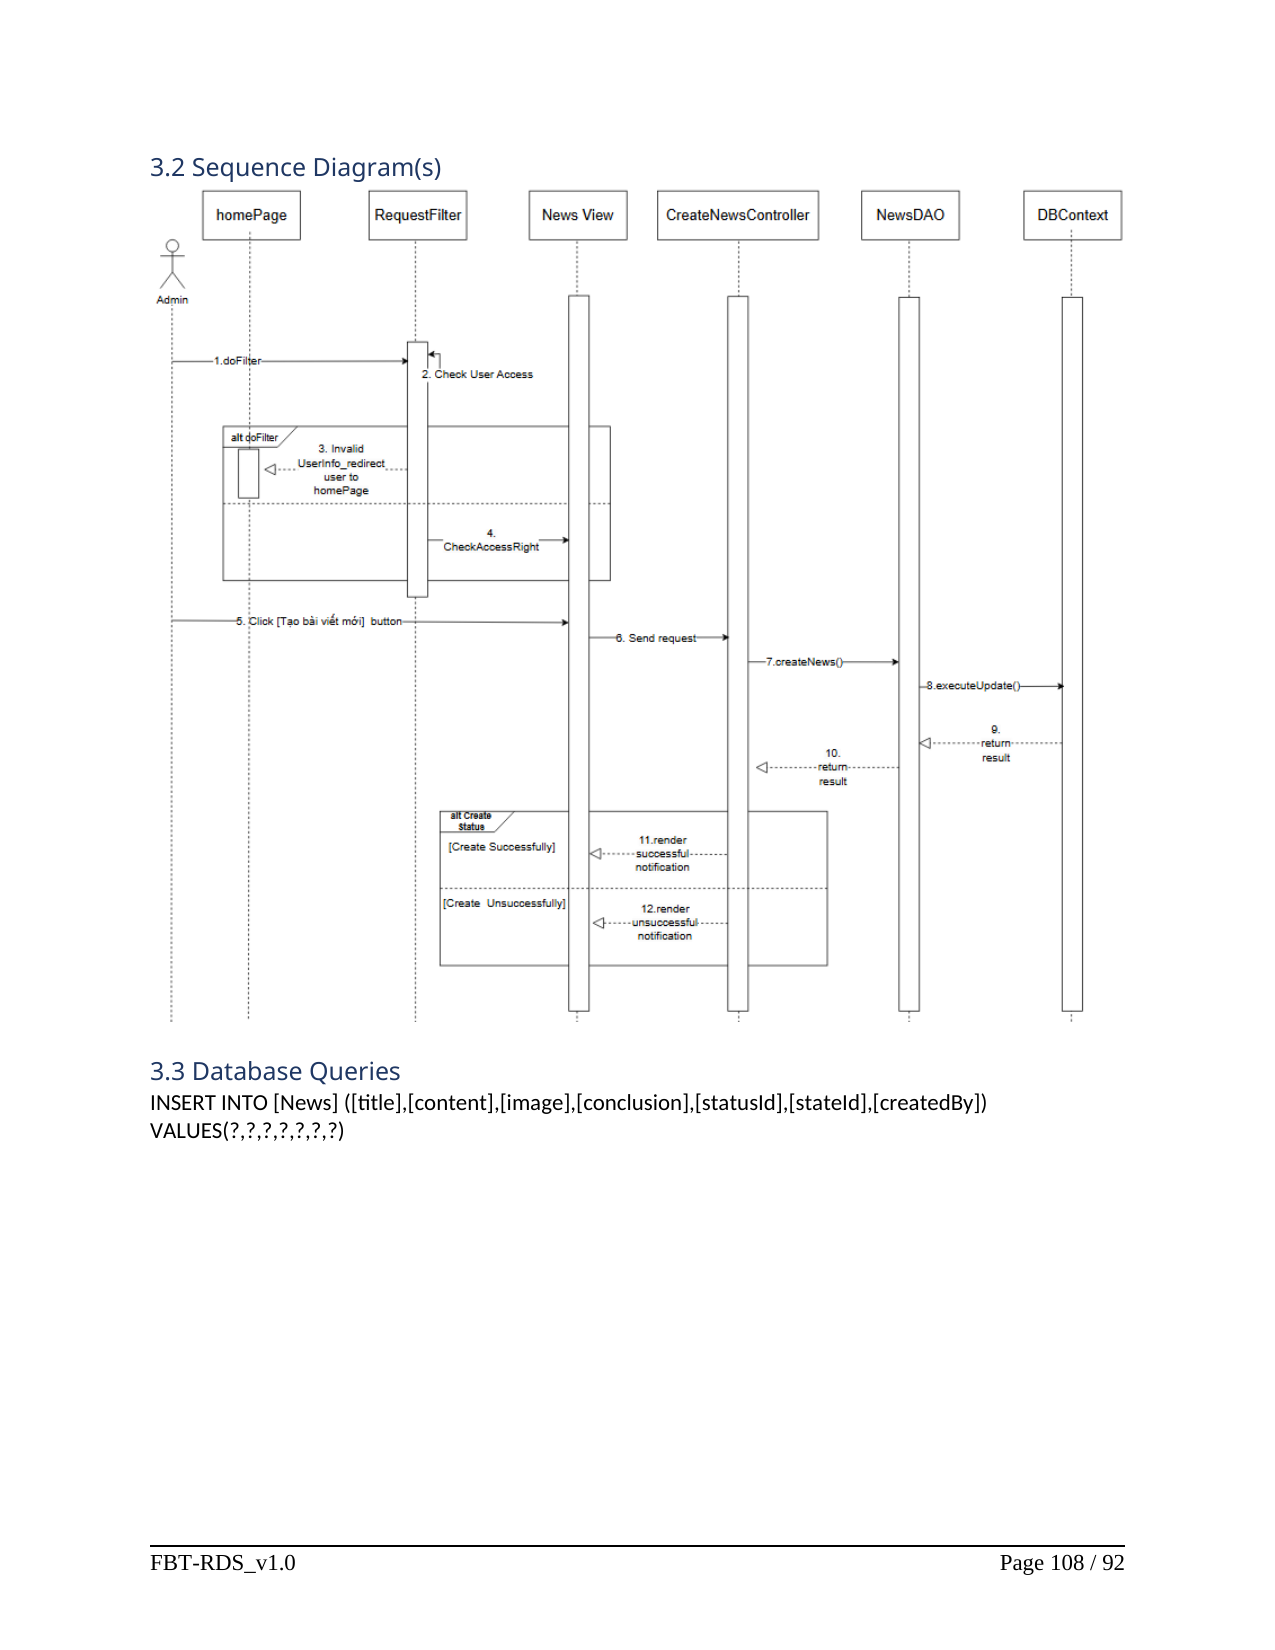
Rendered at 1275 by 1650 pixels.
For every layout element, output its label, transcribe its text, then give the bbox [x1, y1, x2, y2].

subtitle 3.3 Database Queries [150, 1054, 1125, 1088]
text INSERT INTO [News] ([title],[content],[image],[conclusion],[statusId],[stateId],[createdBy]) VALUES(?,?,?,?,?,?,?) [150, 1088, 1125, 1144]
subtitle 3.2 Sequence Diagram(s) [150, 150, 1125, 184]
picture [150, 184, 1125, 1022]
